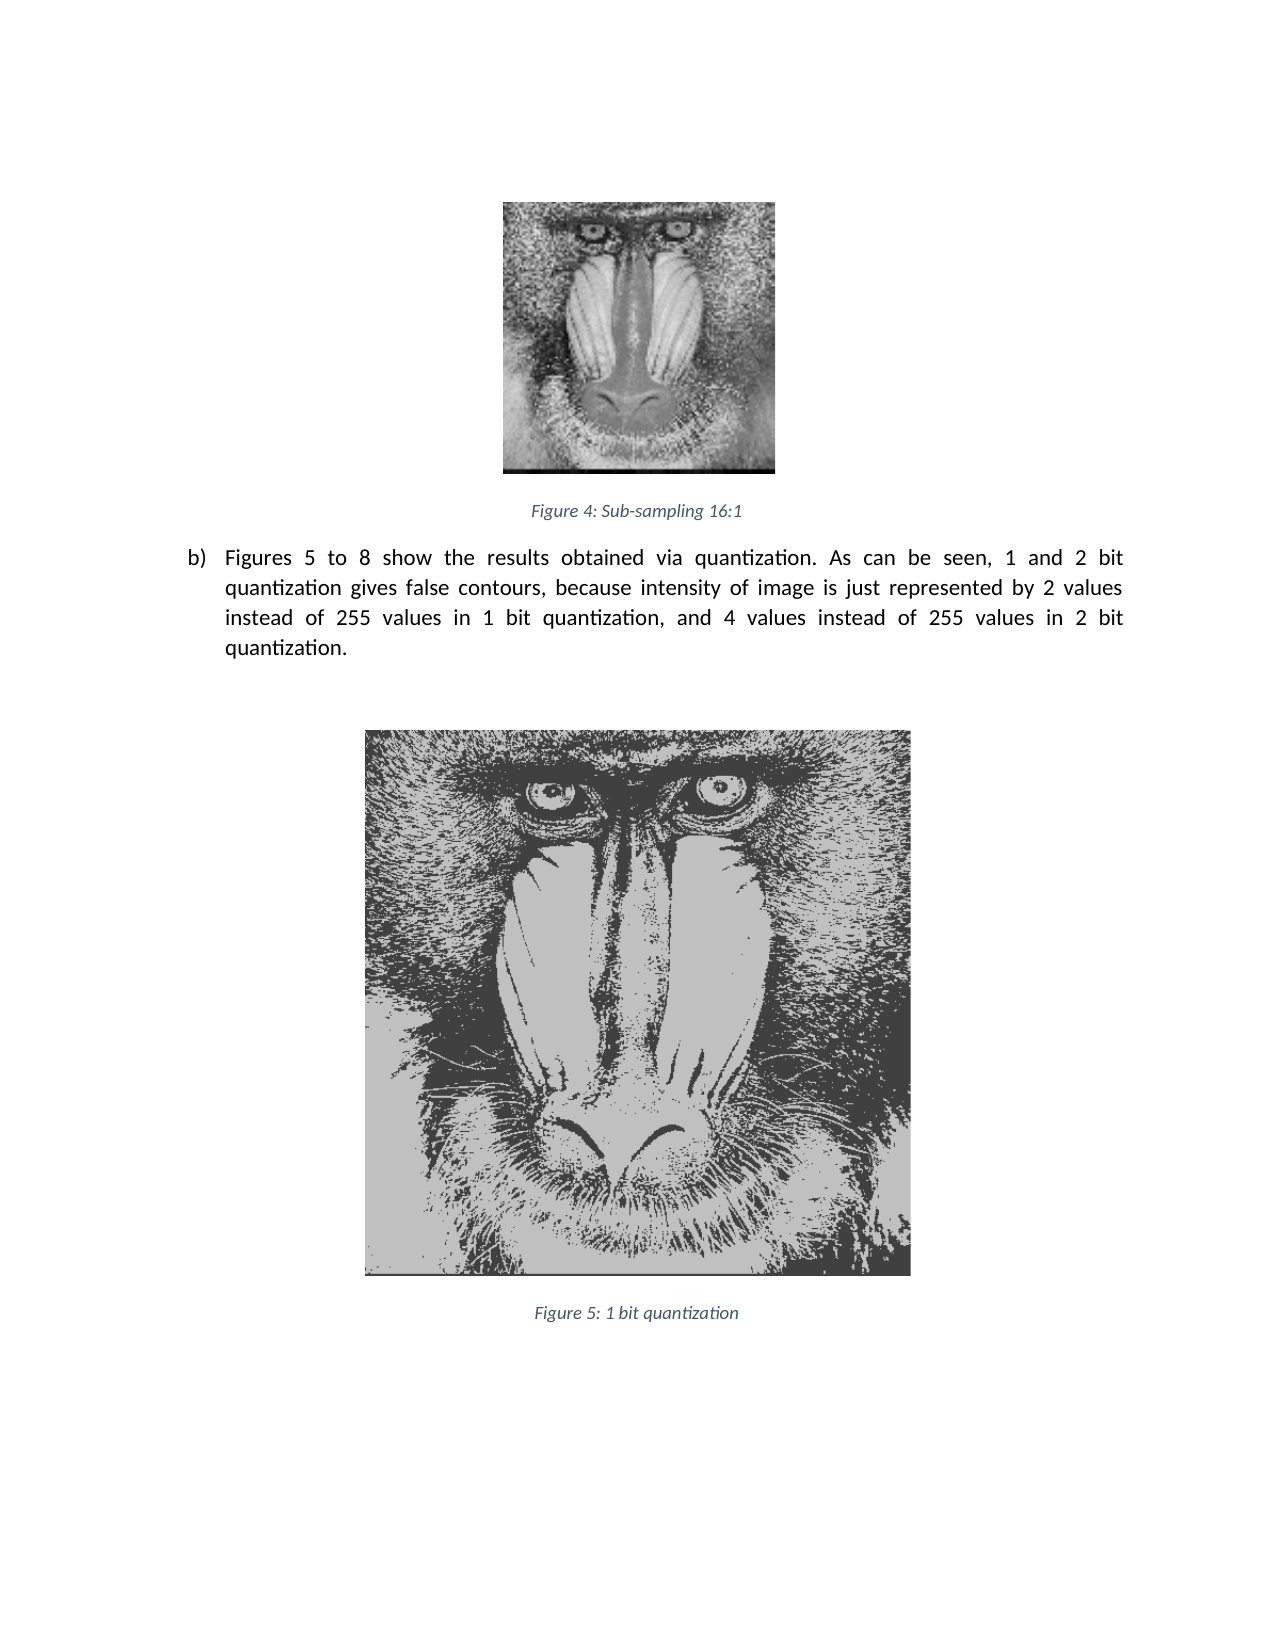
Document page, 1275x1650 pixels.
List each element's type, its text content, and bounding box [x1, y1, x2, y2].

list Figures 5 to 8 show the results obtained via quantization. As can be seen, 1 and 2 bit quantization gives false contours, because intensity of image is just represented by 2 values instead of 255 values in 1 bit quantization, and 4 values instead of 255 values in 2 bit quantization. [187, 543, 1125, 662]
text Figure 5: 1 bit quantization [150, 1301, 1125, 1324]
text Figure 4: Sub-sampling 16:1 [150, 499, 1125, 522]
